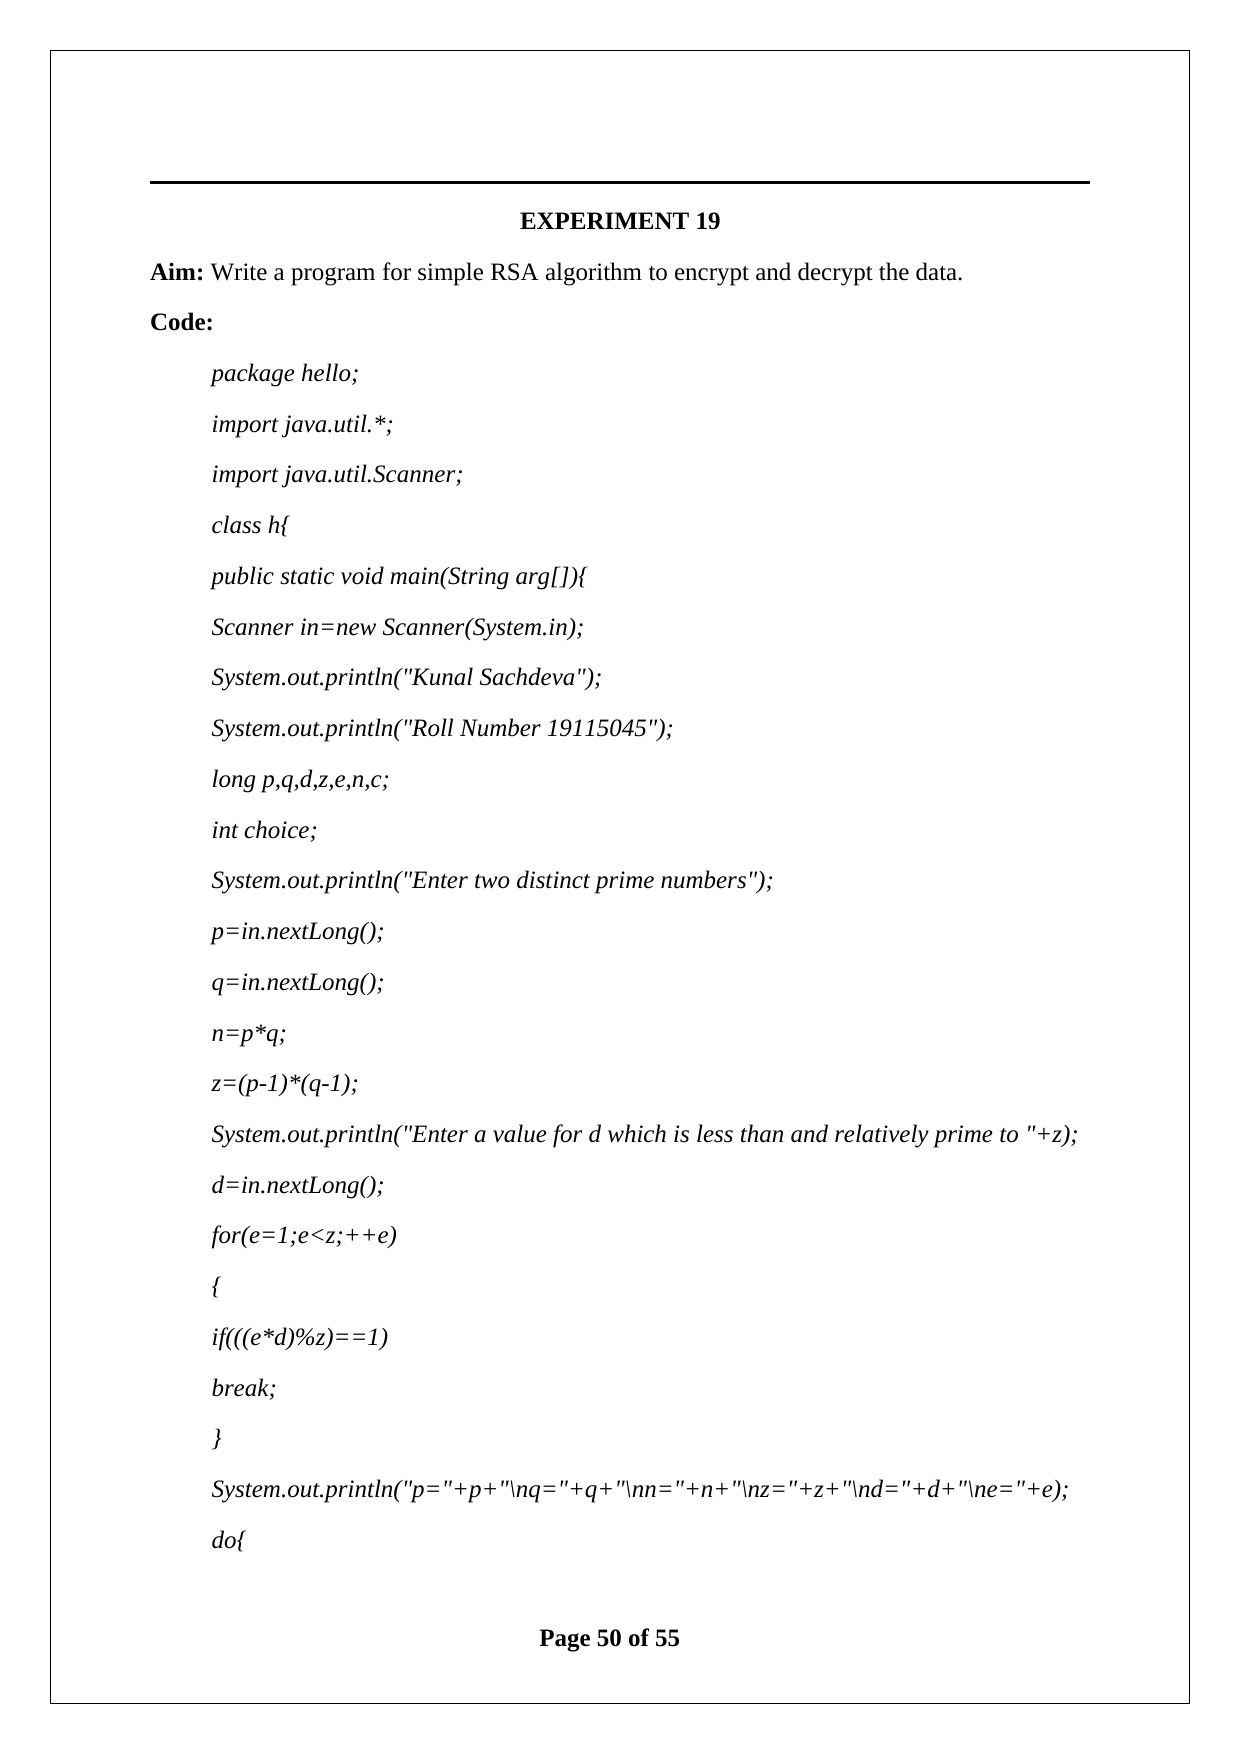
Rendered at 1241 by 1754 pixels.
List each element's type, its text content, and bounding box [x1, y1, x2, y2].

text } [211, 1423, 1090, 1452]
text System.out.println("Enter a value for d which is less than and relatively prime to "+z); [211, 1119, 1090, 1148]
text long p,q,d,z,e,n,c; [211, 764, 1090, 793]
text break; [211, 1373, 1090, 1401]
text z=(p-1)*(q-1); [211, 1068, 1090, 1097]
text public static void main(String arg[]){ [211, 561, 1090, 590]
text p=in.nextLong(); [211, 916, 1090, 945]
text for(e=1;e<z;++e) [211, 1221, 1090, 1249]
text { [211, 1271, 1090, 1300]
text int choice; [211, 815, 1090, 843]
text n=p*q; [211, 1018, 1090, 1046]
text System.out.println("p="+p+"\nq="+q+"\nn="+n+"\nz="+z+"\nd="+d+"\ne="+e); [211, 1474, 1090, 1503]
text if(((e*d)%z)==1) [211, 1322, 1090, 1351]
text Aim: Write a program for simple RSA algorithm to encrypt and decrypt the data. [150, 257, 1090, 285]
text import java.util.Scanner; [211, 459, 1090, 488]
text import java.util.*; [211, 409, 1090, 438]
text System.out.println("Roll Number 19115045"); [211, 713, 1090, 742]
text System.out.println("Enter two distinct prime numbers"); [211, 865, 1090, 894]
text System.out.println("Kunal Sachdeva"); [211, 662, 1090, 691]
text class h{ [211, 510, 1090, 539]
text package hello; [211, 358, 1090, 387]
text do{ [211, 1525, 1090, 1554]
text q=in.nextLong(); [211, 967, 1090, 996]
text Code: [150, 307, 1090, 336]
text EXPERIMENT 19 [150, 206, 1090, 235]
text d=in.nextLong(); [211, 1170, 1090, 1198]
text Scanner in=new Scanner(System.in); [211, 612, 1090, 641]
